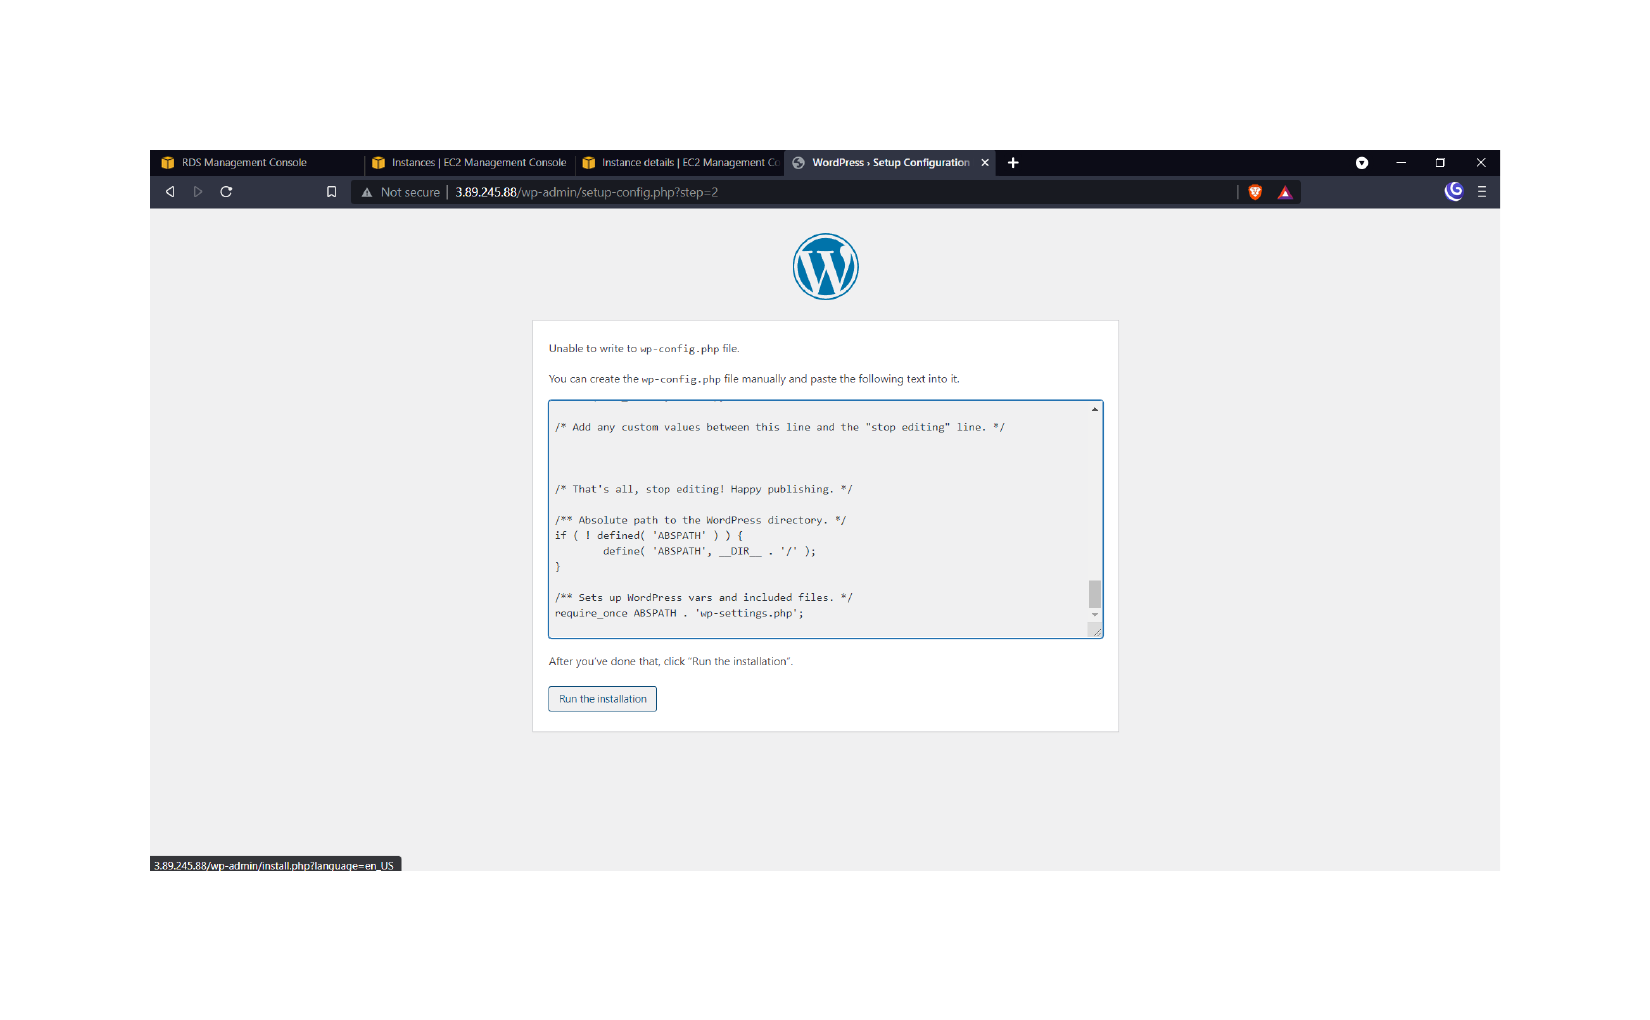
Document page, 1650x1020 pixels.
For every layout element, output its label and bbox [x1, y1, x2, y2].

picture [150, 150, 1500, 871]
